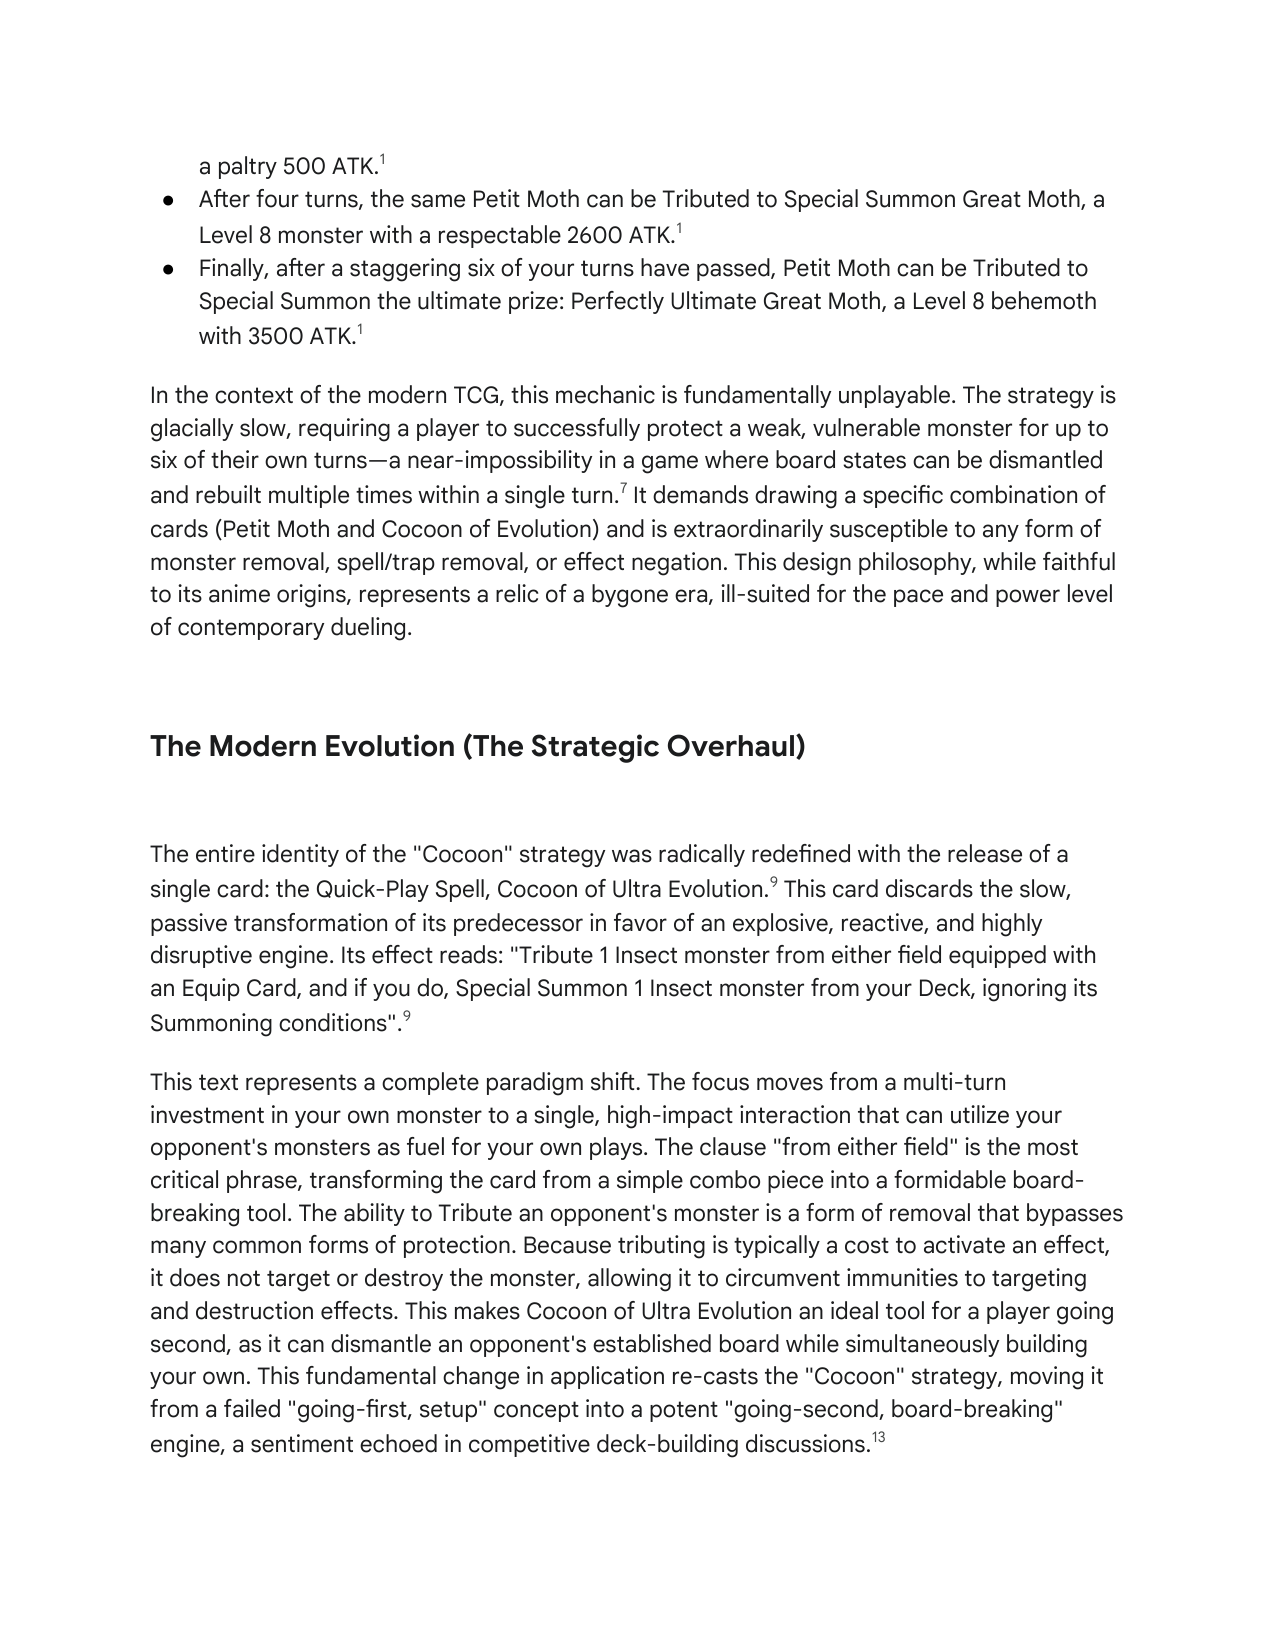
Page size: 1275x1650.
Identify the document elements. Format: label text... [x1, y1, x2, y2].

text The entire identity of the "Cocoon" strategy was radically redefined with the release of a single card: the Quick-Play Spell, Cocoon of Ultra Evolution.9 This card discards the slow, passive transformation of its predecessor in favor of an explosive, reactive, and highly disruptive engine. Its effect reads: "Tribute 1 Insect monster from either field equipped with an Equip Card, and if you do, Special Summon 1 Insect monster from your Deck, ignoring its Summoning conditions".9 [150, 840, 1125, 1039]
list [161, 150, 1125, 181]
subtitle The Modern Evolution (The Strategic Overhaul) [150, 728, 1125, 765]
list After four turns, the same Petit Moth can be Tributed to Special Summon Great Moth, a Level 8 monster with a respectable 2600 ATK.1 [161, 186, 1125, 250]
text In the context of the modern TCG, this mechanic is fundamentally unplayable. The strategy is glacially slow, requiring a player to successfully protect a weak, vulnerable monster for up to six of their own turns—a near-impossibility in a game where board states can be dismantled and rebuilt multiple times within a single turn.7 It demands drawing a specific combination of cards (Petit Moth and Cocoon of Evolution) and is extraordinarily susceptible to any form of monster removal, spell/trap removal, or effect negation. This design philosophy, while faithful to its anime origins, represents a relic of a bygone era, ill-suited for the pace and power level of contemporary dueling. [150, 381, 1125, 642]
text This text represents a complete paradigm shift. The focus moves from a multi-turn investment in your own monster to a single, high-impact interaction that can utilize your opponent's monsters as fuel for your own plays. The clause "from either field" is the most critical phrase, transforming the card from a simple combo piece into a formidable board-breaking tool. The ability to Tribute an opponent's monster is a form of removal that bypasses many common forms of protection. Because tributing is typically a cost to activate an effect, it does not target or destroy the monster, allowing it to circumvent immunities to targeting and destruction effects. This makes Cocoon of Ultra Evolution an ideal tool for a player going second, as it can dismantle an opponent's established board while simultaneously building your own. This fundamental change in application re-casts the "Cocoon" strategy, moving it from a failed "going-first, setup" concept into a potent "going-second, board-breaking" engine, a sentiment echoed in competitive deck-building discussions.13 [150, 1068, 1125, 1460]
list Finally, after a staggering six of your turns have passed, Petit Moth can be Tributed to Special Summon the ultimate prize: Perfectly Ultimate Great Moth, a Level 8 behemoth with 3500 ATK.1 [161, 254, 1125, 352]
